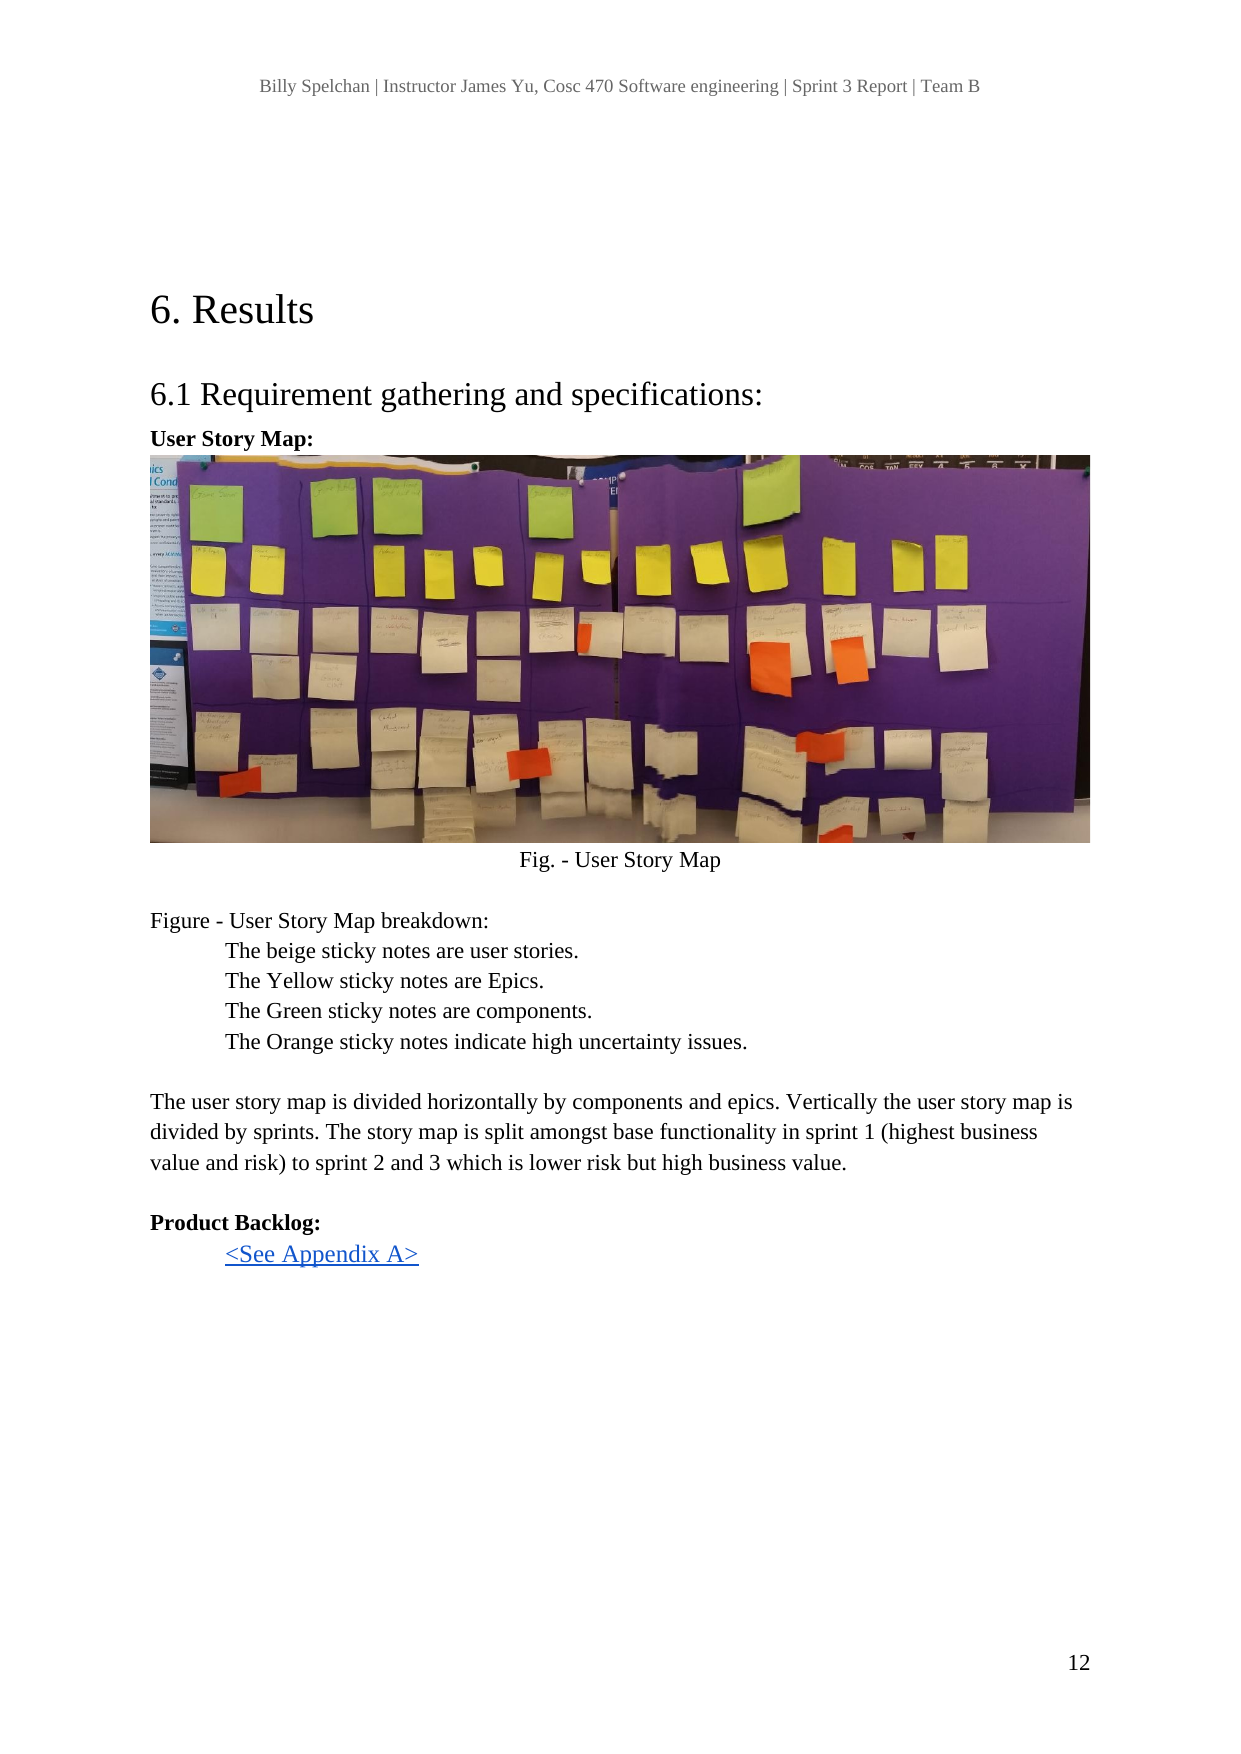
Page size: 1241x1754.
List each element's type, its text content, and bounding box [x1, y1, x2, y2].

text User Story Map: [150, 425, 1090, 451]
picture [150, 455, 1091, 843]
text Product Backlog: [150, 1209, 1090, 1235]
subtitle 6. Results [150, 285, 1090, 333]
text The Green sticky notes are components. [225, 998, 1090, 1024]
text Fig. - User Story Map [150, 847, 1090, 873]
subtitle 6.1 Requirement gathering and specifications: [150, 374, 1090, 412]
text The user story map is divided horizontally by components and epics. Vertically the user story map is divided by sprints. The story map is split amongst base functionality in sprint 1 (highest business value and risk) to sprint 2 and 3 which is lower risk but high business value. [150, 1088, 1090, 1175]
text The Yellow sticky notes are Epics. [225, 967, 1090, 994]
text Figure - User Story Map breakdown: [150, 907, 1090, 933]
text The beige sticky notes are user stories. [225, 937, 1090, 963]
text The Orange sticky notes indicate high uncertainty issues. [150, 1028, 1090, 1054]
text <See Appendix A> [150, 1239, 1090, 1268]
